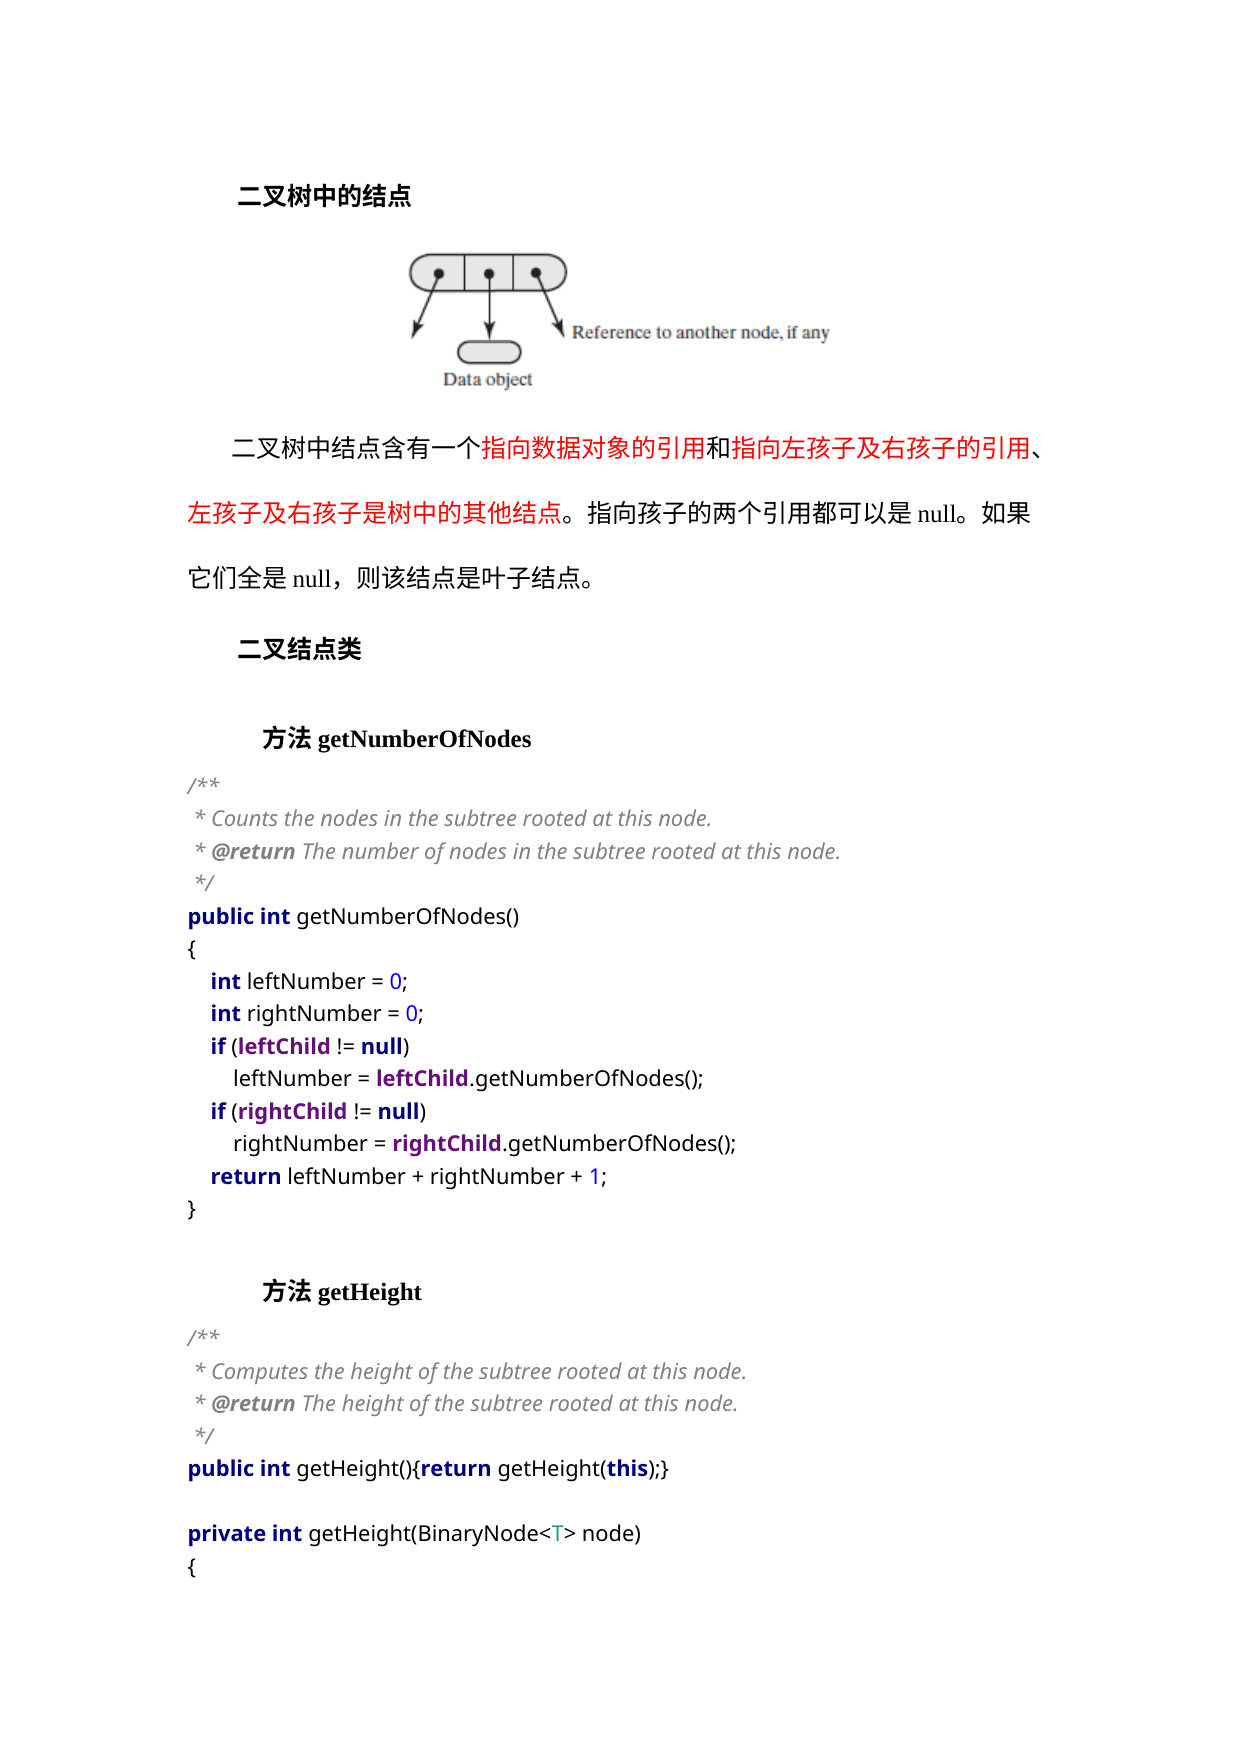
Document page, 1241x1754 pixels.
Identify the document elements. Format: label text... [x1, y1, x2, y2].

subtitle 方法getHeight [187, 1257, 1053, 1322]
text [187, 1322, 1053, 1582]
text 二叉树中结点含有一个指向数据对象的引用和指向左孩子及右孩子的引用、左孩子及右孩子是树中的其他结点。指向孩子的两个引用都可以是null。如果它们全是null，则该结点是叶子结点。 [187, 414, 1053, 609]
subtitle 方法getNumberOfNodes [187, 704, 1053, 769]
picture [406, 251, 834, 392]
subtitle 二叉结点类 [187, 615, 1053, 680]
subtitle 二叉树中的结点 [187, 162, 1053, 227]
text /** * Counts the nodes in the subtree rooted at this node. * @return The number of nodes in the subtree rooted at this node. */ public int getNumberOfNodes() { int leftNumber = 0; int rightNumber = 0; if (leftChild != null) leftNumber = leftChild.getNumberOfNodes(); if (rightChild != null) rightNumber = rightChild.getNumberOfNodes(); return leftNumber + rightNumber + 1; } [187, 769, 1053, 1224]
